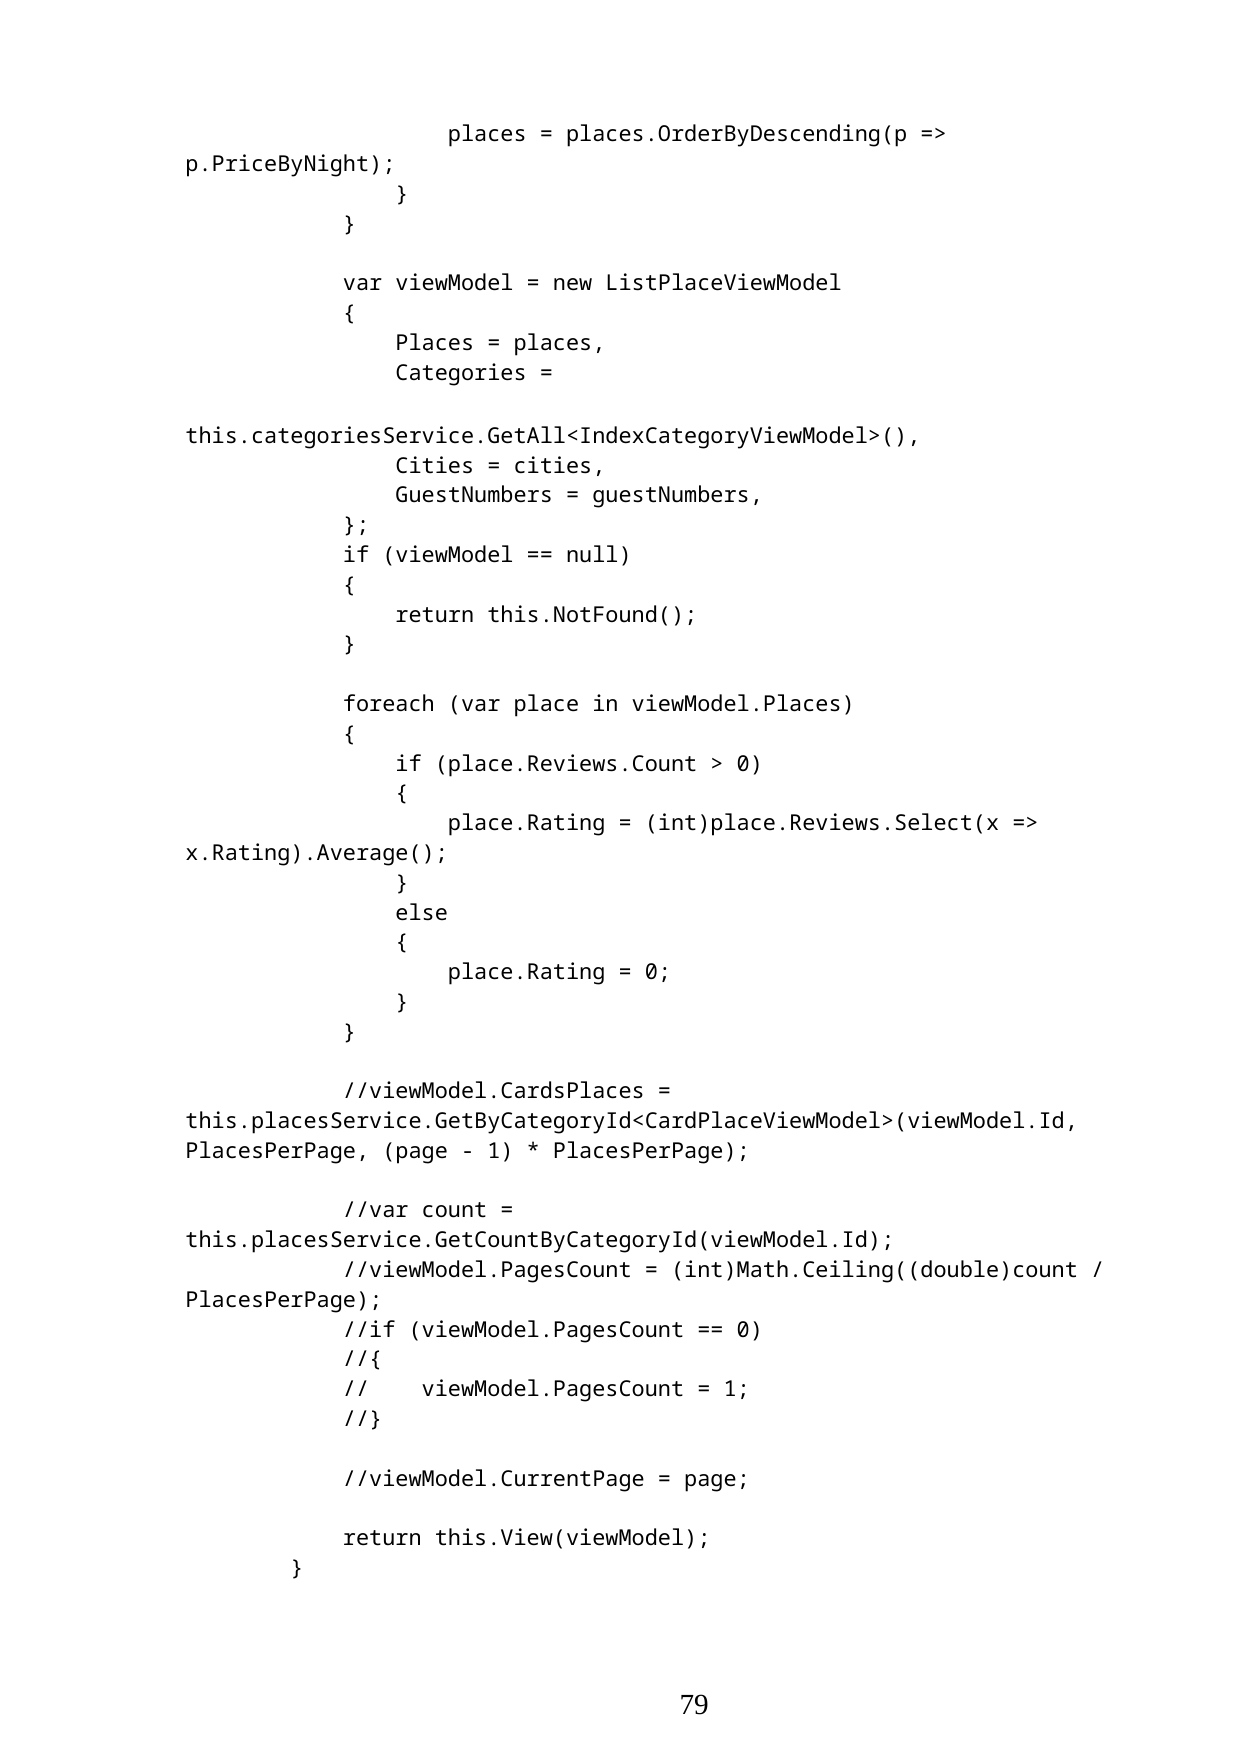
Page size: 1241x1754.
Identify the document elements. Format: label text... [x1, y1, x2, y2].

text } [185, 1016, 1152, 1045]
text else [185, 896, 1152, 926]
text { [185, 569, 1152, 598]
text if (viewModel == null) [185, 539, 1152, 569]
text // viewModel.PagesCount = 1; [185, 1373, 1152, 1403]
text { [185, 297, 1152, 327]
text if (place.Reviews.Count > 0) [185, 747, 1152, 777]
text var viewModel = new ListPlaceViewModel [185, 267, 1152, 297]
text place.Rating = (int)place.Reviews.Select(x => x.Rating).Average(); [185, 807, 1152, 867]
text places = places.OrderByDescending(p => p.PriceByNight); [185, 118, 1152, 178]
text } [185, 178, 1152, 207]
text }; [185, 509, 1152, 539]
text } [185, 986, 1152, 1016]
text } [185, 1552, 1152, 1582]
text //var count = this.placesService.GetCountByCategoryId(viewModel.Id); [185, 1194, 1152, 1254]
text //viewModel.CurrentPage = page; [185, 1462, 1152, 1492]
text this.categoriesService.GetAll<IndexCategoryViewModel>(), [185, 386, 1152, 449]
text Places = places, [185, 327, 1152, 356]
text { [185, 777, 1152, 807]
text //{ [185, 1343, 1152, 1373]
text foreach (var place in viewModel.Places) [185, 688, 1152, 718]
text { [185, 926, 1152, 956]
text } [185, 207, 1152, 237]
text } [185, 867, 1152, 896]
text return this.View(viewModel); [185, 1522, 1152, 1552]
text { [185, 718, 1152, 747]
text Cities = cities, [185, 449, 1152, 479]
text return this.NotFound(); [185, 598, 1152, 628]
text } [185, 628, 1152, 658]
text GuestNumbers = guestNumbers, [185, 479, 1152, 509]
text //viewModel.CardsPlaces = this.placesService.GetByCategoryId<CardPlaceViewModel>(viewModel.Id, PlacesPerPage, (page - 1) * PlacesPerPage); [185, 1075, 1152, 1164]
text //} [185, 1403, 1152, 1433]
text //viewModel.PagesCount = (int)Math.Ceiling((double)count / PlacesPerPage); [185, 1254, 1152, 1313]
text place.Rating = 0; [185, 956, 1152, 986]
text Categories = [185, 356, 1152, 386]
text //if (viewModel.PagesCount == 0) [185, 1313, 1152, 1343]
